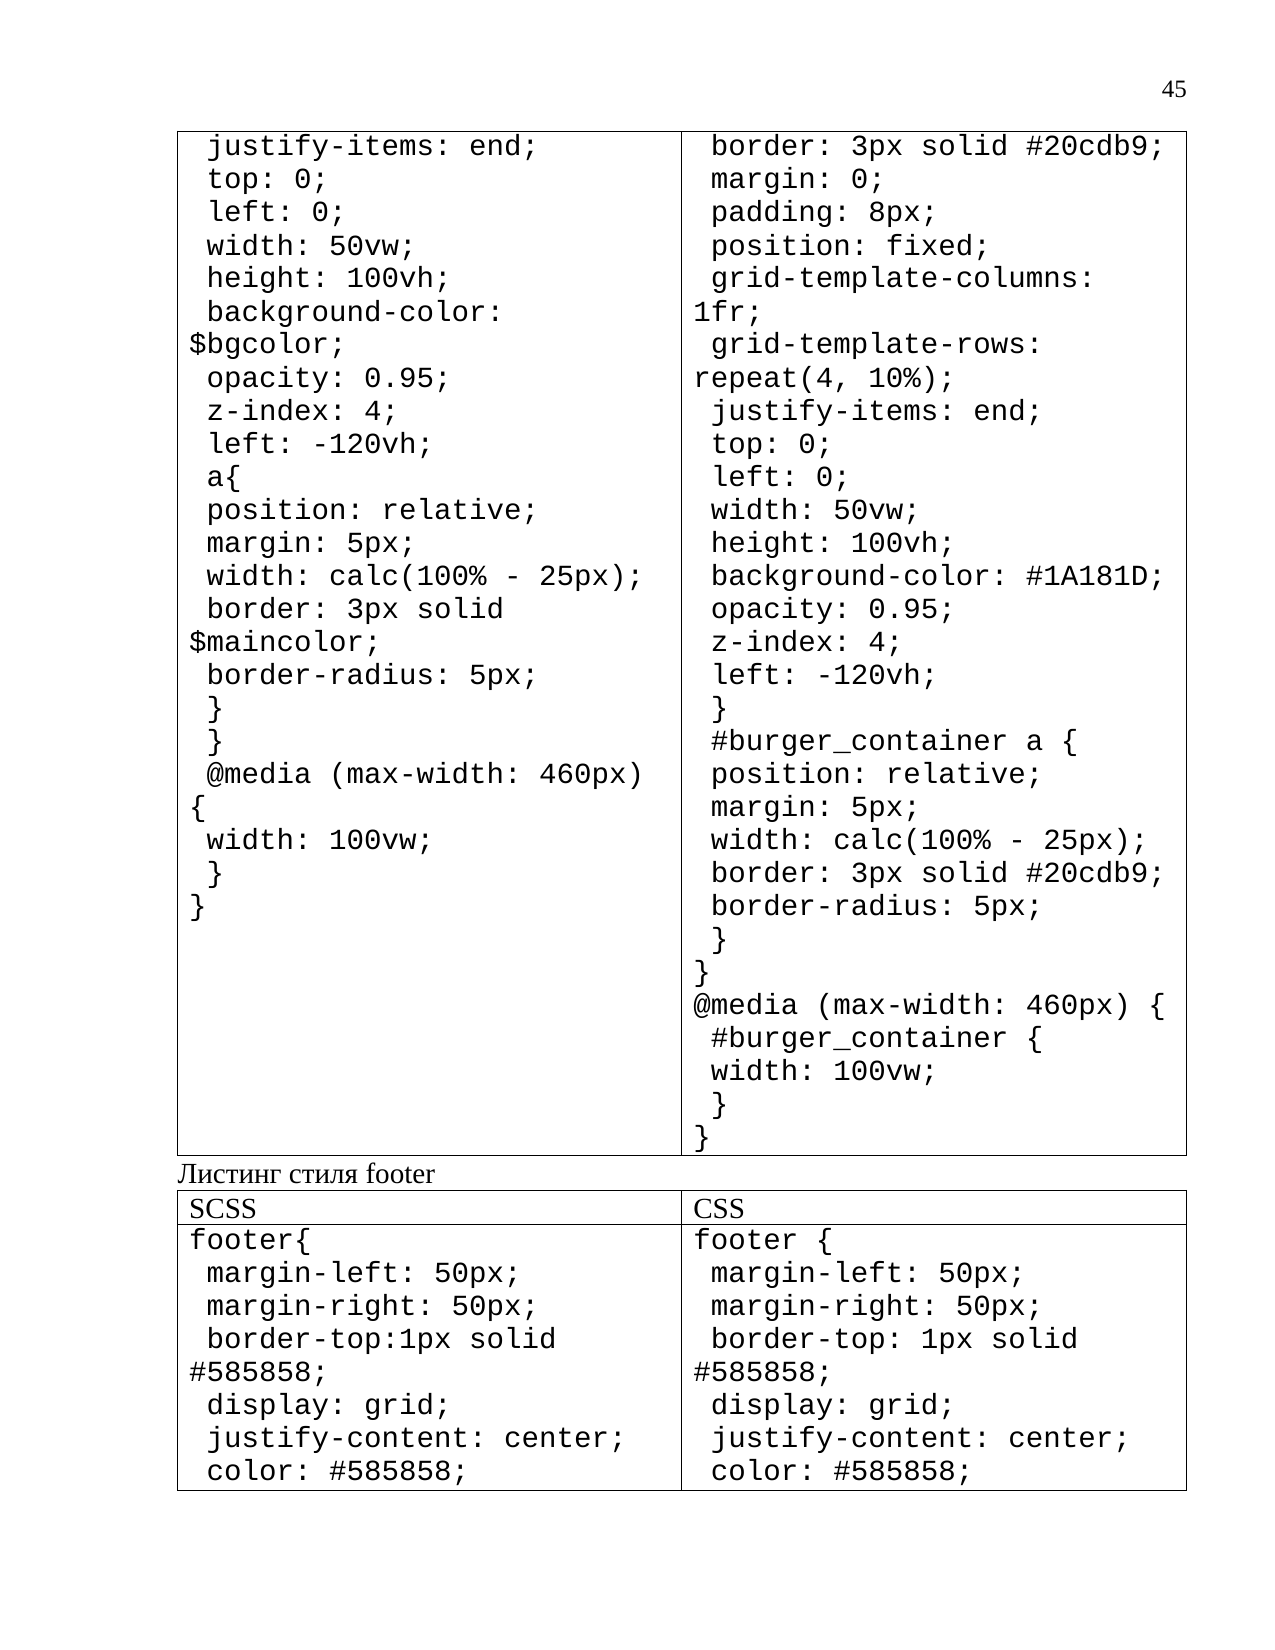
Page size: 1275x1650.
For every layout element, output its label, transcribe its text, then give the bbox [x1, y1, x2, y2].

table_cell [178, 1225, 681, 1489]
text Листинг стиля footer [177, 1156, 1186, 1190]
table_header SCSS [178, 1191, 681, 1224]
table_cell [682, 1225, 1186, 1489]
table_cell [178, 132, 681, 1155]
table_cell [682, 132, 1186, 1155]
table_header CSS [682, 1191, 1186, 1224]
